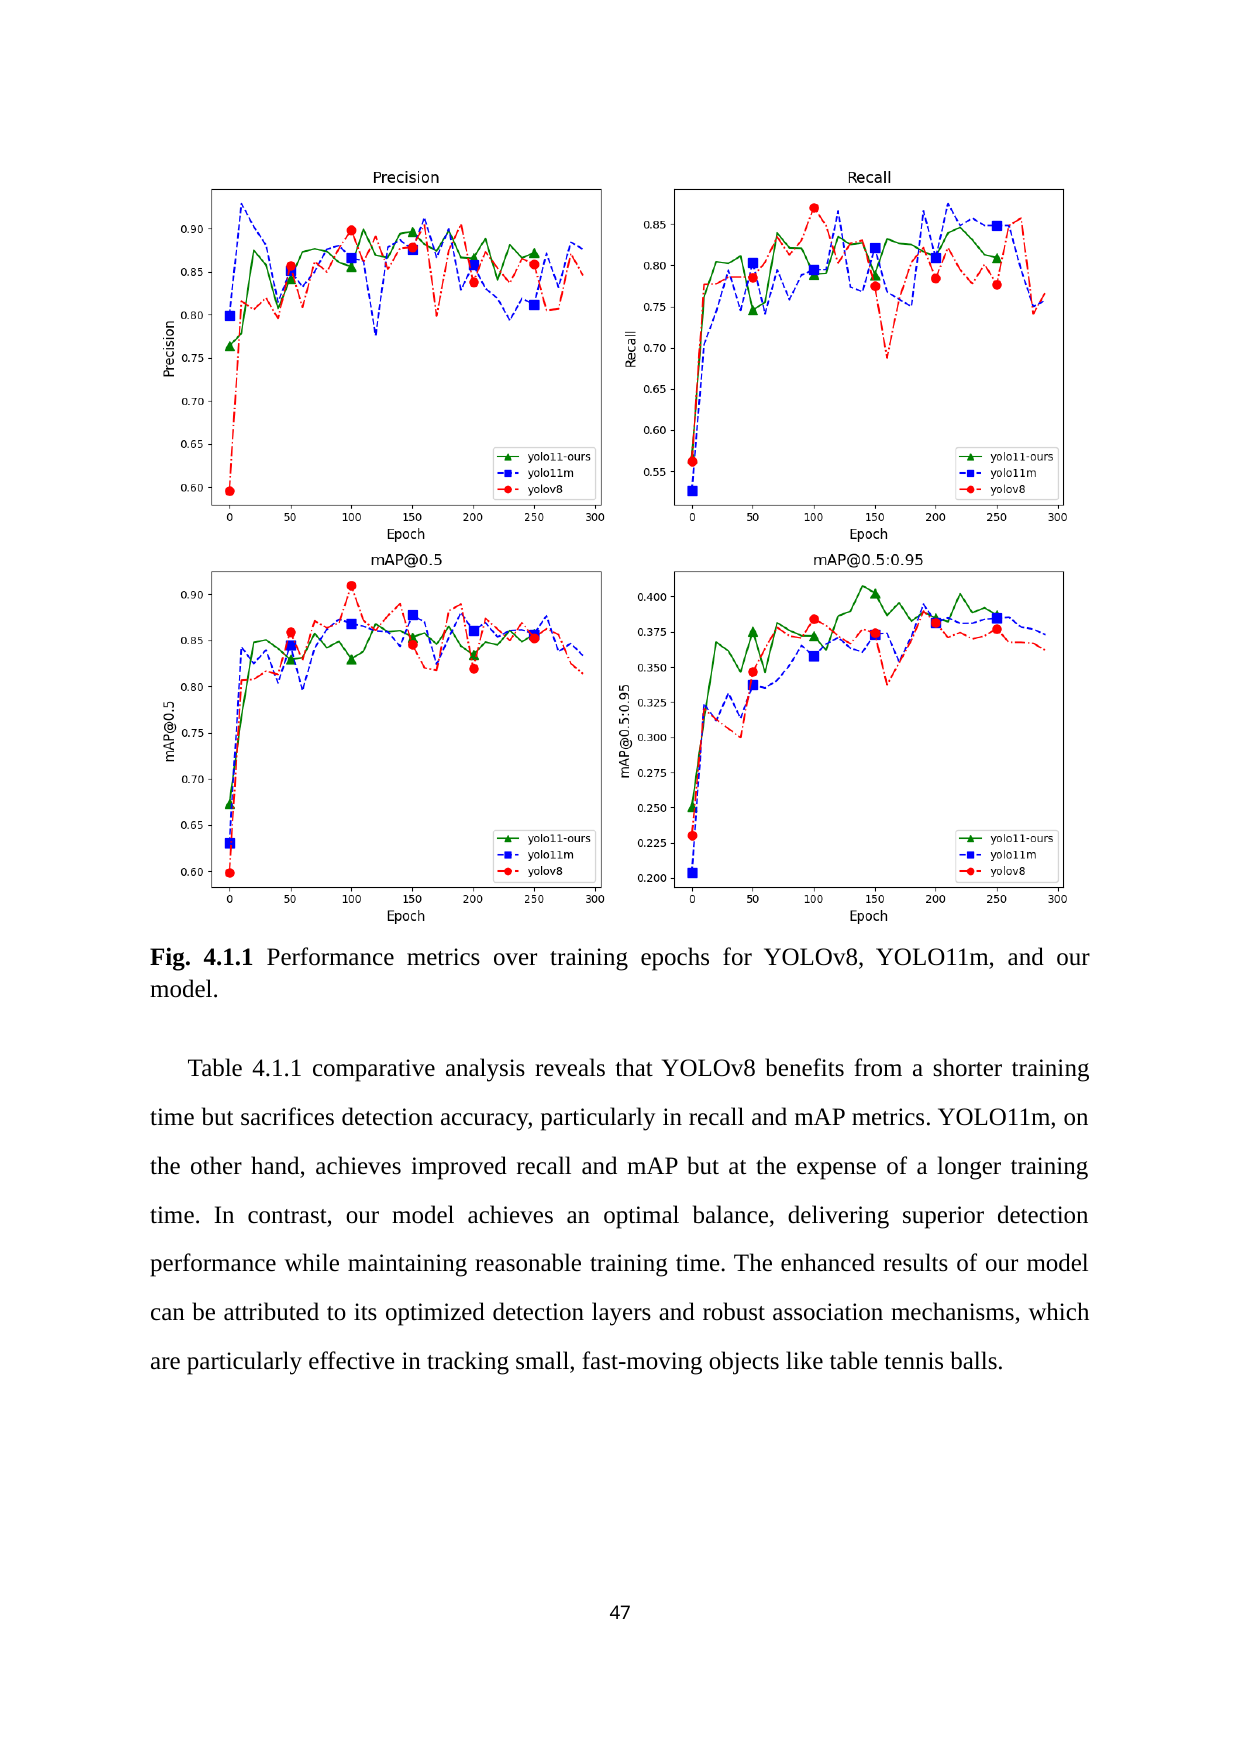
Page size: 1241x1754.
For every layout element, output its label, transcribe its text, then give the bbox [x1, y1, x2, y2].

picture [150, 159, 1080, 935]
text Table 4.1.1 comparative analysis reveals that YOLOv8 benefits from a shorter training time but sacrifices detection accuracy, particularly in recall and mAP metrics. YOLO11m, on the other hand, achieves improved recall and mAP but at the expense of a longer training time. In contrast, our model achieves an optimal balance, delivering superior detection performance while maintaining reasonable training time. The enhanced results of our model can be attributed to its optimized detection layers and robust association mechanisms, which are particularly effective in tracking small, fast-moving objects like table tennis balls. [150, 1052, 1090, 1377]
text Fig. 4.1.1 Performance metrics over training epochs for YOLOv8, YOLO11m, and our model. [150, 940, 1090, 1005]
